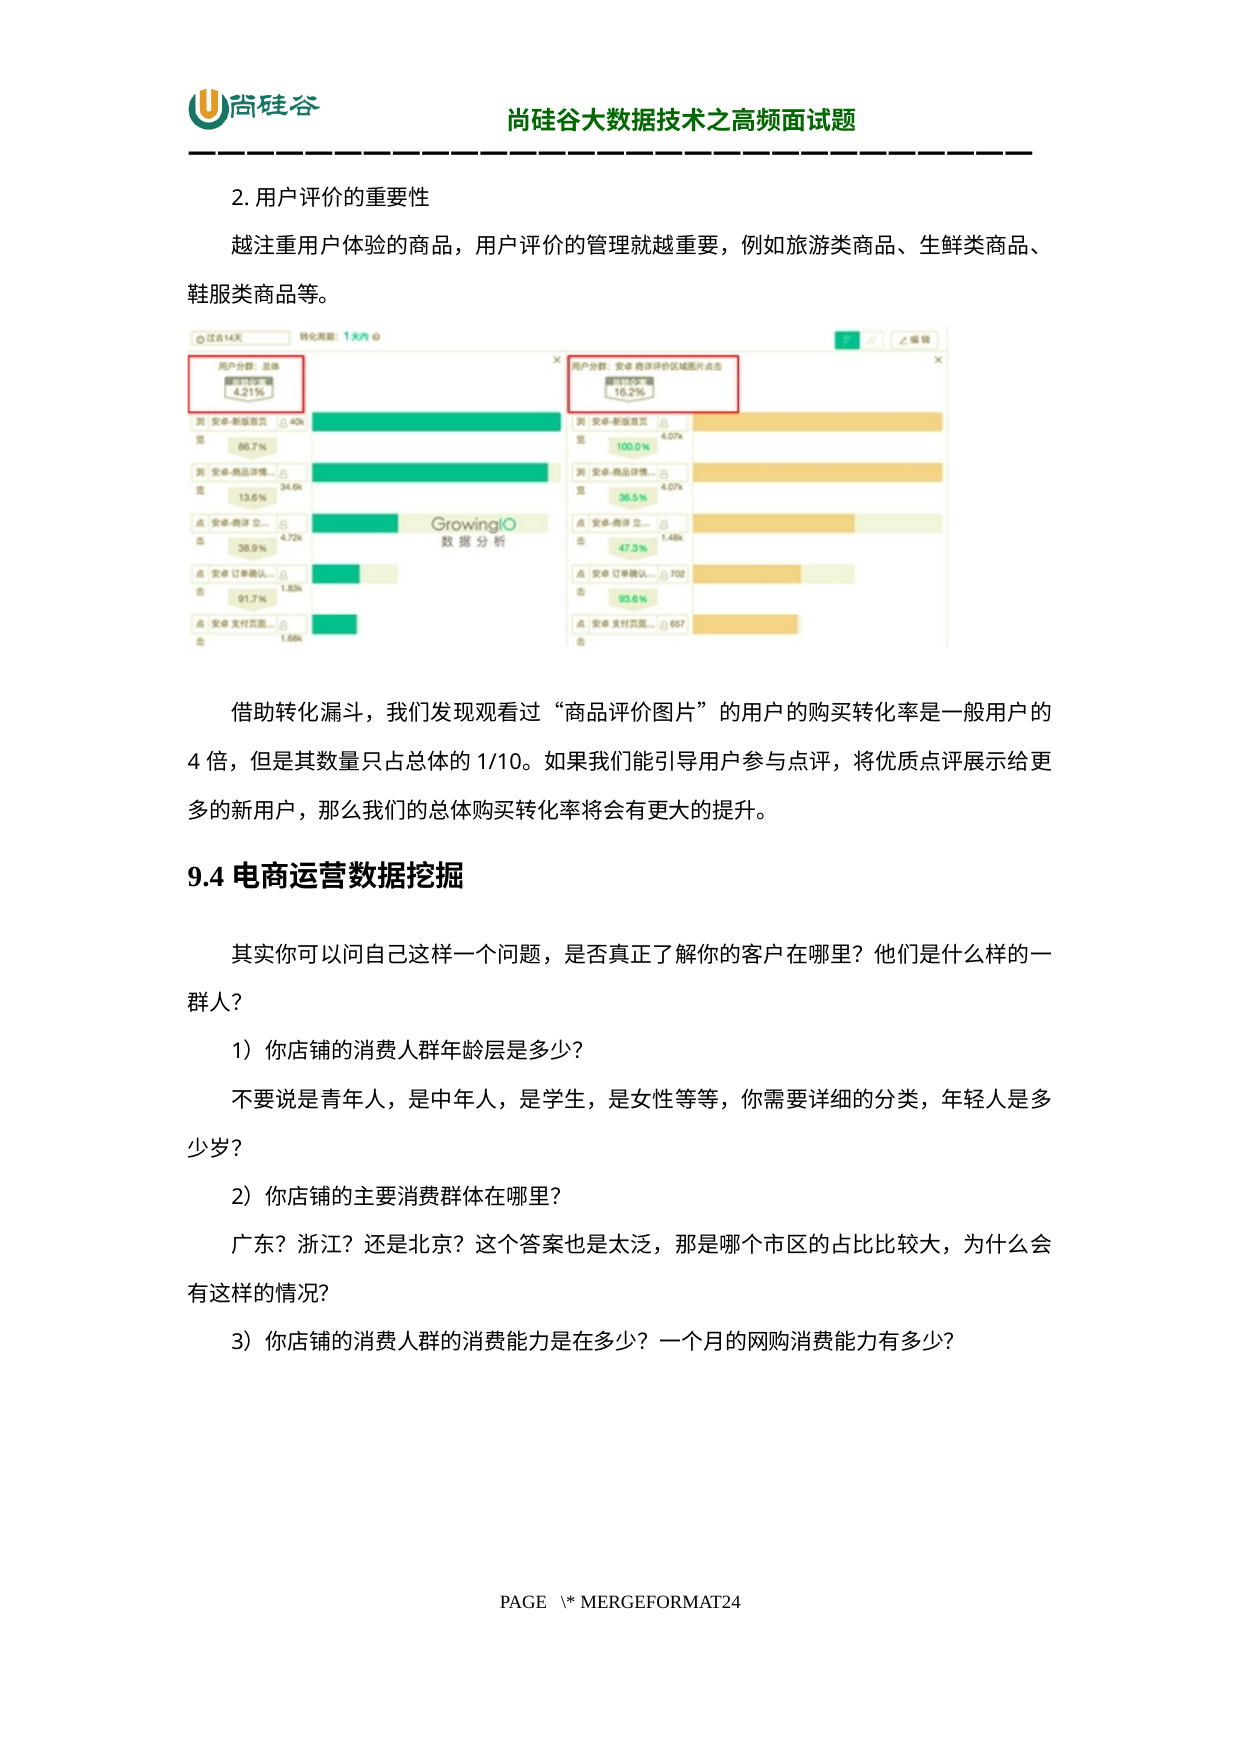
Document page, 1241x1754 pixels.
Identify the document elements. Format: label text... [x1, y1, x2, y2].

text 其实你可以问自己这样一个问题，是否真正了解你的客户在哪里？他们是什么样的一群人？ [187, 936, 1053, 1017]
text 借助转化漏斗，我们发现观看过“商品评价图片”的用户的购买转化率是一般用户的4 倍，但是其数量只占总体的1/10。如果我们能引导用户参与点评，将优质点评展示给更多的新用户，那么我们的总体购买转化率将会有更大的提升。 [187, 695, 1053, 825]
text 不要说是青年人，是中年人，是学生，是女性等等，你需要详细的分类，年轻人是多少岁？ [187, 1082, 1053, 1163]
subtitle 9.4 电商运营数据挖掘 [187, 841, 1053, 906]
text 3）你店铺的消费人群的消费能力是在多少？一个月的网购消费能力有多少？ [187, 1324, 1053, 1357]
text 越注重用户体验的商品，用户评价的管理就越重要，例如旅游类商品、生鲜类商品、鞋服类商品等。 [187, 228, 1053, 309]
text 2. 用户评价的重要性 [187, 179, 1053, 212]
text 1）你店铺的消费人群年龄层是多少？ [187, 1033, 1053, 1066]
text 2）你店铺的主要消费群体在哪里？ [187, 1179, 1053, 1211]
text 广东？浙江？还是北京？这个答案也是太泛，那是哪个市区的占比比较大，为什么会有这样的情况？ [187, 1227, 1053, 1308]
